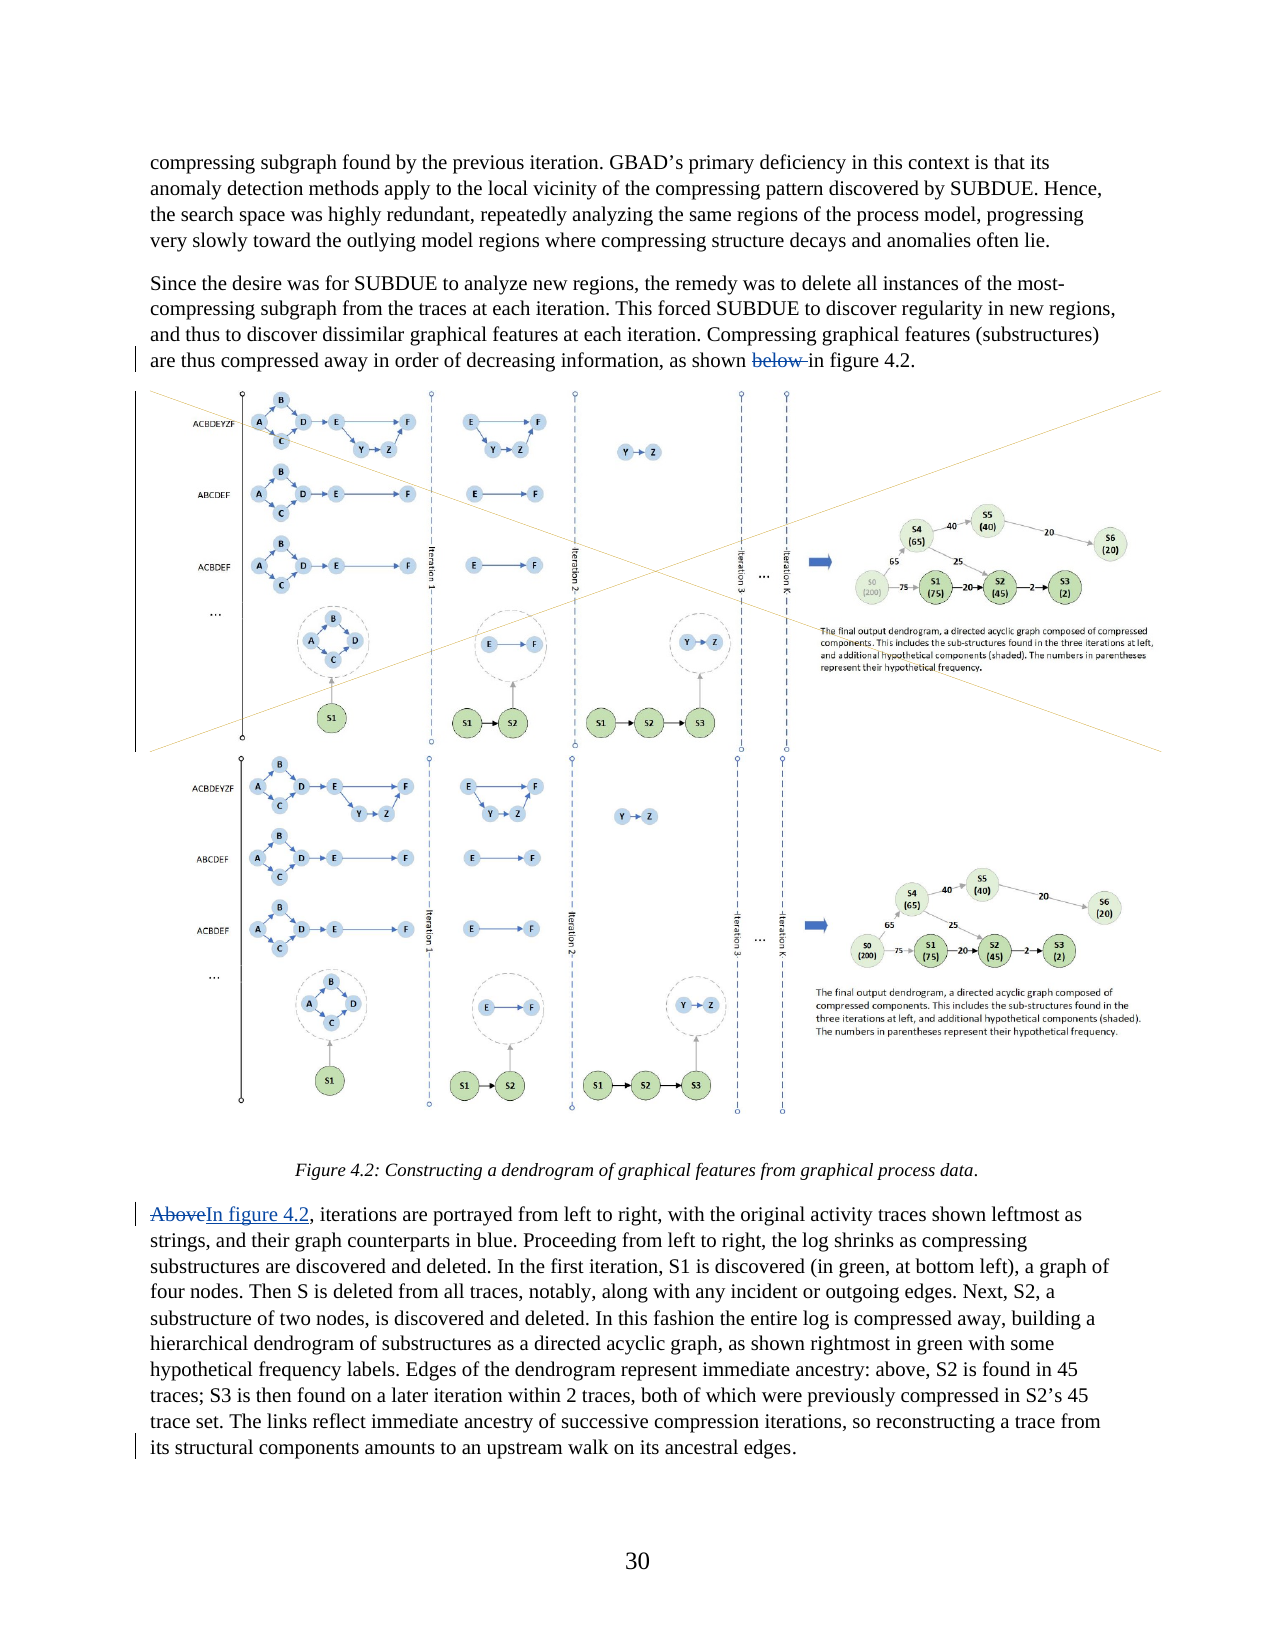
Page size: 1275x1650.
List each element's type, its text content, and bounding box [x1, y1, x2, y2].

picture [153, 572, 1158, 752]
text Figure 4.2: Constructing a dendrogram of graphical features from graphical process data. [150, 1114, 1125, 1181]
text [150, 150, 1125, 252]
text Since the desire was for SUBDUE to analyze new regions, the remedy was to delete all instances of the most-compressing subgraph from the traces at each iteration. This forced SUBDUE to discover regularity in new regions, and thus to discover dissimilar graphical features at each iteration. Compressing graphical features (substructures) are thus compressed away in order of decreasing information, as shown in figure 4.2. [150, 270, 1125, 372]
picture [658, 392, 1162, 751]
picture [150, 392, 653, 751]
text , iterations are portrayed from left to right, with the original activity traces shown leftmost as strings, and their graph counterparts in blue. Proceeding from left to right, the log shrinks as compressing substructures are discovered and deleted. In the first iteration, S1 is discovered (in green, at bottom left), a graph of four nodes. Then S is deleted from all traces, notably, along with any incident or outgoing edges. Next, S2, a substructure of two nodes, is discovered and deleted. In this fashion the entire log is compressed away, building a hierarchical dendrogram of substructures as a directed acyclic graph, as shown rightmost in green with some hypothetical frequency labels. Edges of the dendrogram represent immediate ancestry: above, S2 is found in 45 traces; S3 is then found on a later iteration within 2 traces, both of which were previously compressed in S2’s 45 trace set. The links reflect immediate ancestry of successive compression iterations, so reconstructing a trace from its structural components amounts to an upstream walk on its ancestral edges. [150, 1202, 1125, 1459]
picture [151, 390, 1160, 570]
picture [150, 755, 1149, 1114]
